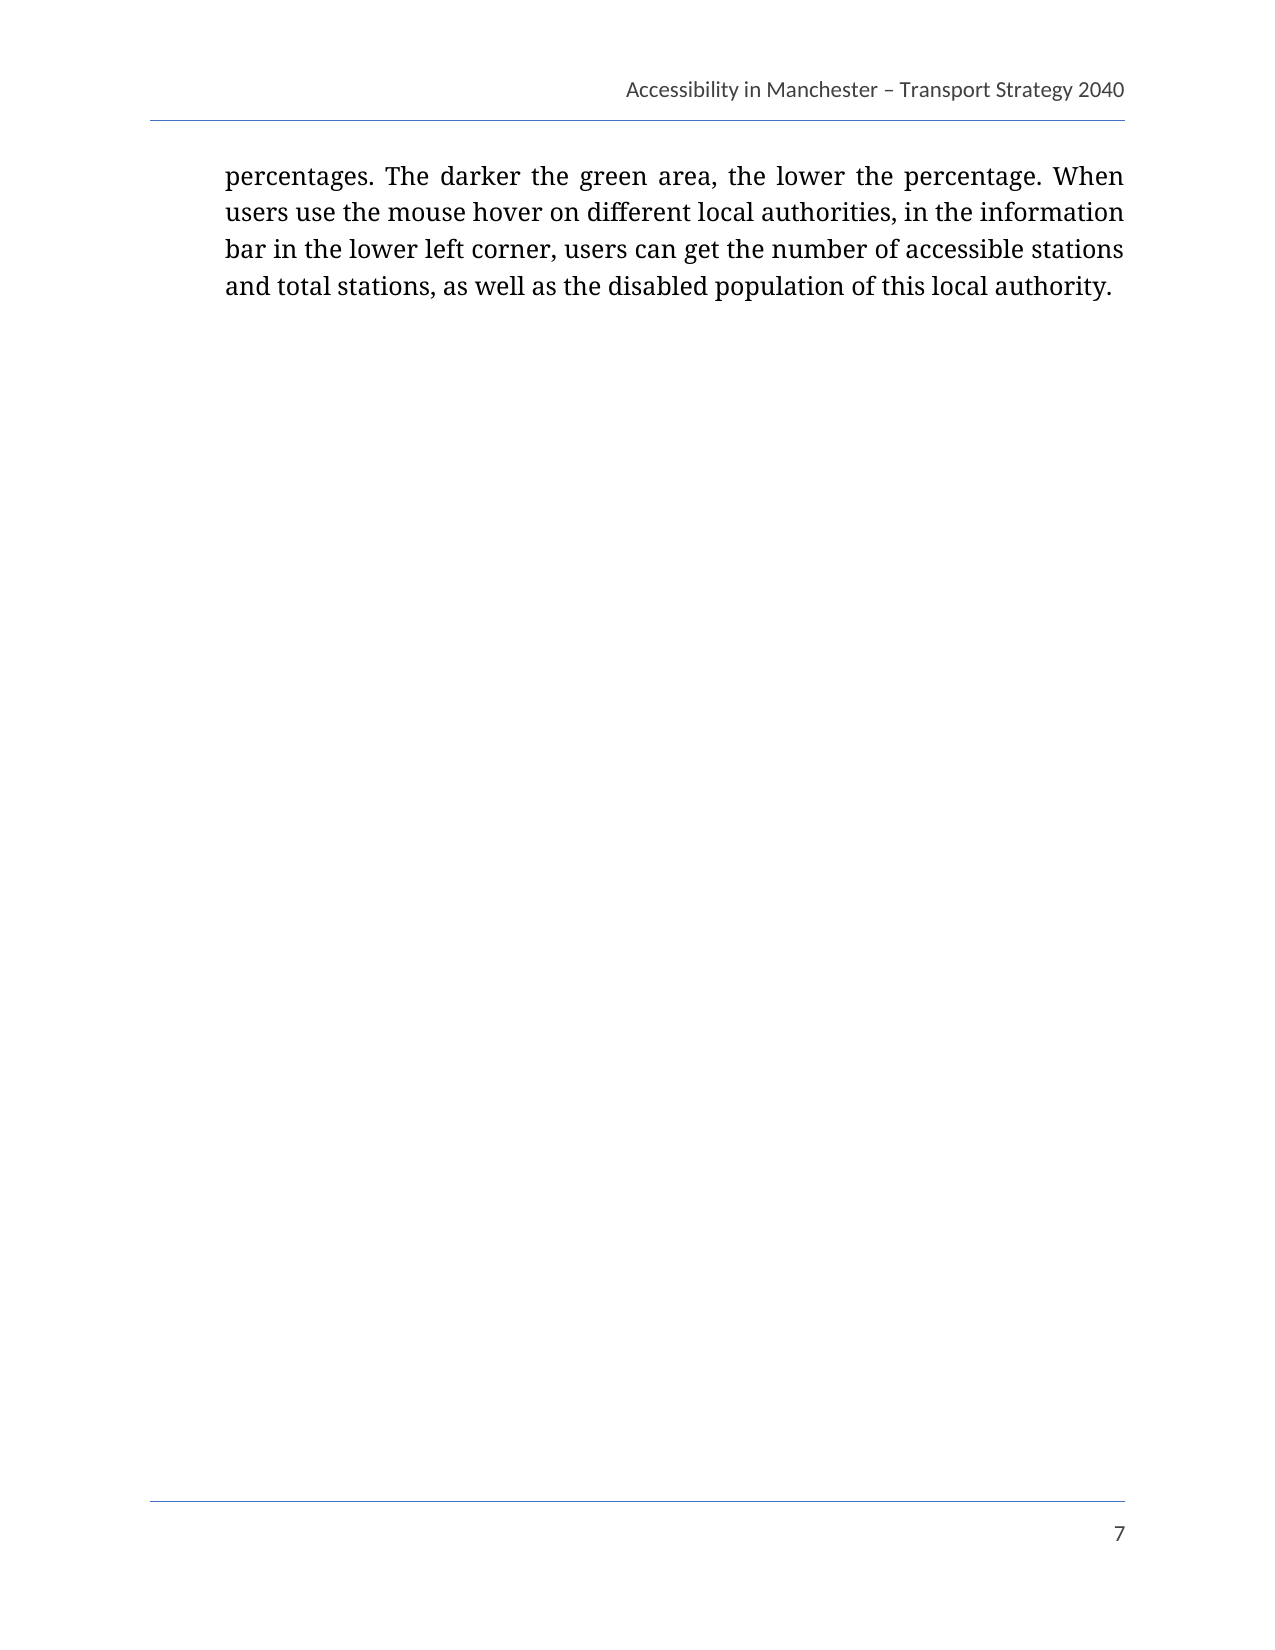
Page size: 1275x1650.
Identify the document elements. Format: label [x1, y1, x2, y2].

list [225, 158, 1125, 303]
